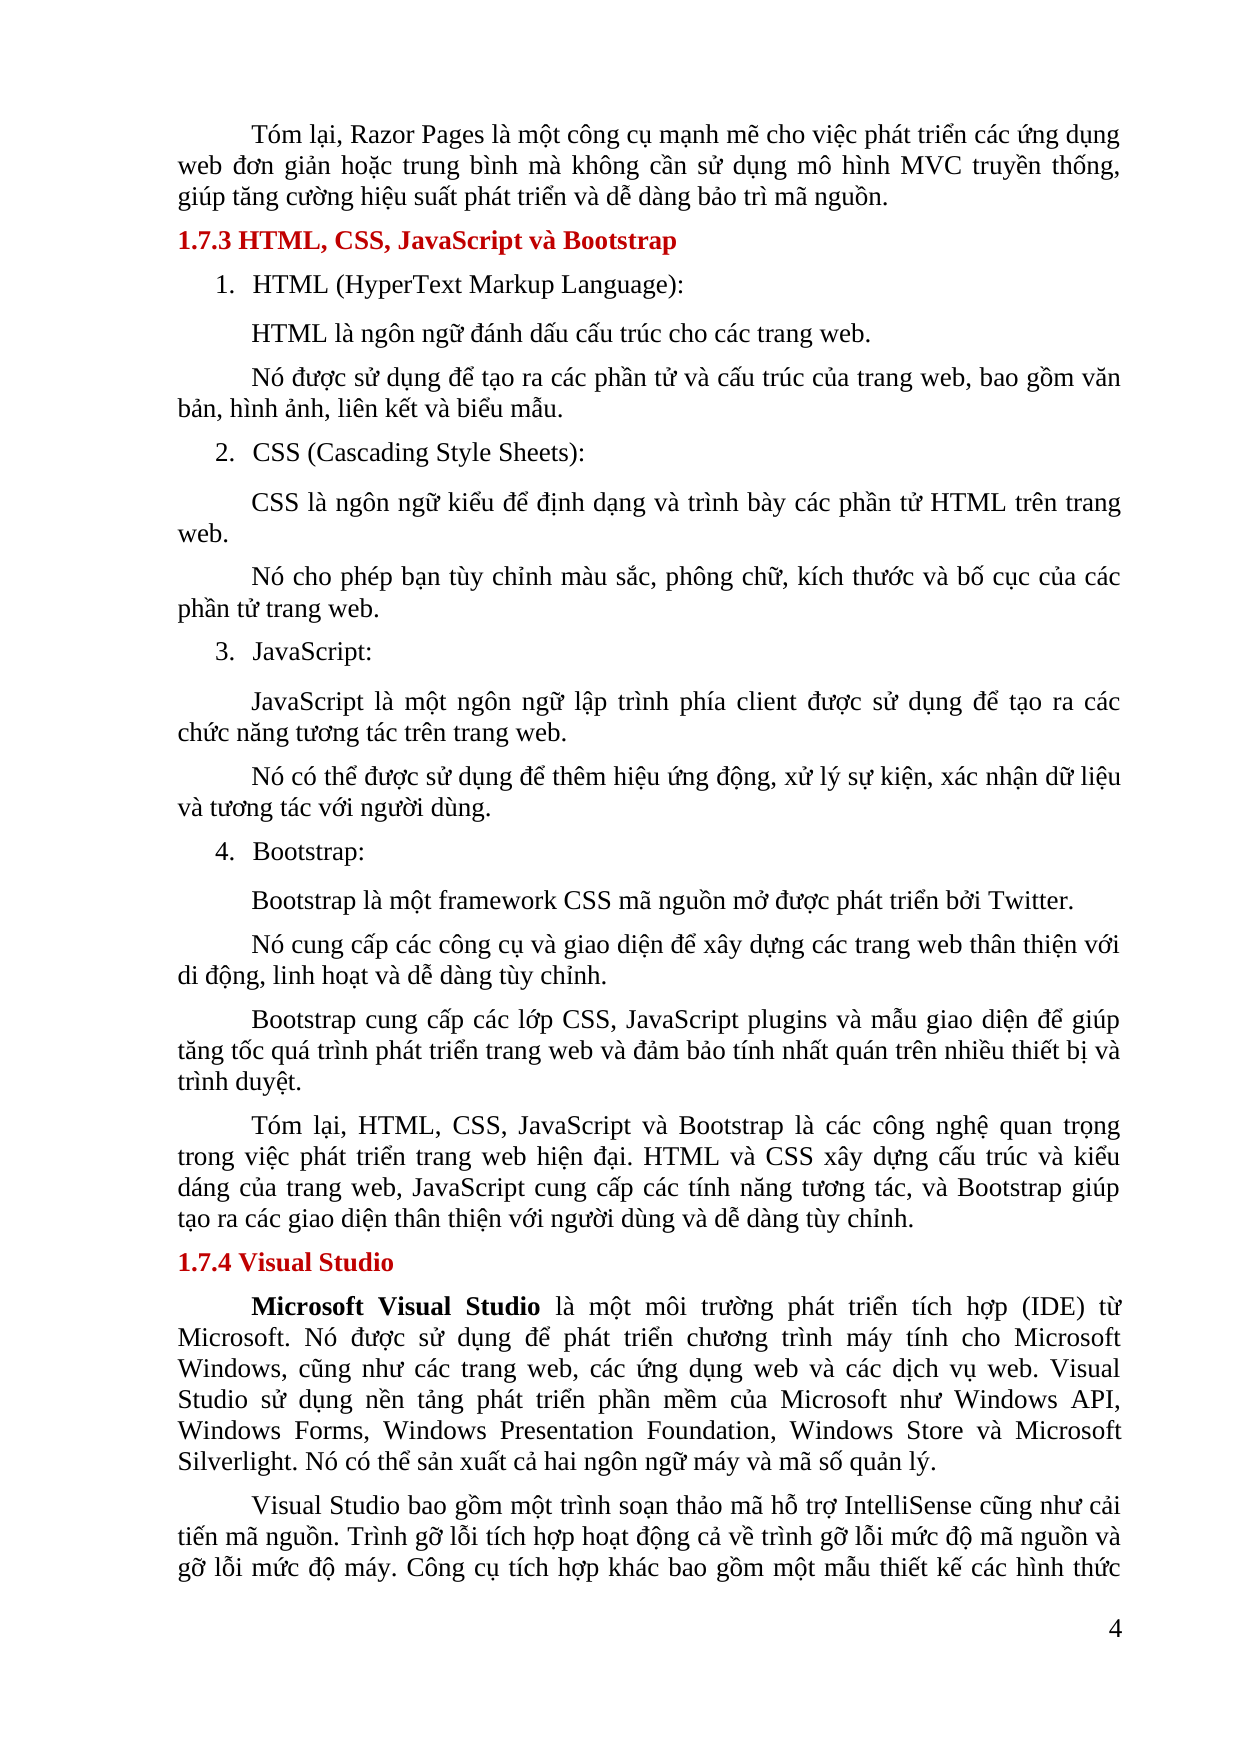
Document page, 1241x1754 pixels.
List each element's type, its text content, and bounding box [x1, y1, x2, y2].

text Nó cung cấp các công cụ và giao diện để xây dựng các trang web thân thiện với di động, linh hoạt và dễ dàng tùy chỉnh. [177, 928, 1122, 990]
subtitle HTML, CSS, JavaScript và Bootstrap [177, 224, 1122, 255]
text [177, 1489, 1122, 1582]
text Tóm lại, HTML, CSS, JavaScript và Bootstrap là các công nghệ quan trọng trong việc phát triển trang web hiện đại. HTML và CSS xây dựng cấu trúc và kiểu dáng của trang web, JavaScript cung cấp các tính năng tương tác, và Bootstrap giúp tạo ra các giao diện thân thiện với người dùng và dễ dàng tùy chỉnh. [177, 1109, 1122, 1233]
text JavaScript là một ngôn ngữ lập trình phía client được sử dụng để tạo ra các chức năng tương tác trên trang web. [177, 685, 1122, 747]
list Bootstrap: [215, 835, 1122, 866]
text Nó được sử dụng để tạo ra các phần tử và cấu trúc của trang web, bao gồm văn bản, hình ảnh, liên kết và biểu mẫu. [177, 361, 1122, 423]
text Bootstrap là một framework CSS mã nguồn mở được phát triển bởi Twitter. [177, 884, 1122, 916]
text HTML là ngôn ngữ đánh dấu cấu trúc cho các trang web. [177, 317, 1122, 349]
text Bootstrap cung cấp các lớp CSS, JavaScript plugins và mẫu giao diện để giúp tăng tốc quá trình phát triển trang web và đảm bảo tính nhất quán trên nhiều thiết bị và trình duyệt. [177, 1003, 1122, 1096]
text CSS là ngôn ngữ kiểu để định dạng và trình bày các phần tử HTML trên trang web. [177, 486, 1122, 548]
list JavaScript: [215, 635, 1122, 666]
text Nó có thể được sử dụng để thêm hiệu ứng động, xử lý sự kiện, xác nhận dữ liệu và tương tác với người dùng. [177, 760, 1122, 822]
list CSS (Cascading Style Sheets): [215, 436, 1122, 467]
text Microsoft Visual Studio là một môi trường phát triển tích hợp (IDE) từ Microsoft. Nó được sử dụng để phát triển chương trình máy tính cho Microsoft Windows, cũng như các trang web, các ứng dụng web và các dịch vụ web. Visual Studio sử dụng nền tảng phát triển phần mềm của Microsoft như Windows API, Windows Forms, Windows Presentation Foundation, Windows Store và Microsoft Silverlight. Nó có thể sản xuất cả hai ngôn ngữ máy và mã số quản lý. [177, 1289, 1122, 1476]
subtitle Visual Studio [177, 1246, 1122, 1277]
text Nó cho phép bạn tùy chỉnh màu sắc, phông chữ, kích thước và bố cục của các phần tử trang web. [177, 561, 1122, 623]
list HTML (HyperText Markup Language): [215, 268, 1122, 299]
text Tóm lại, Razor Pages là một công cụ mạnh mẽ cho việc phát triển các ứng dụng web đơn giản hoặc trung bình mà không cần sử dụng mô hình MVC truyền thống, giúp tăng cường hiệu suất phát triển và dễ dàng bảo trì mã nguồn. [177, 118, 1122, 212]
